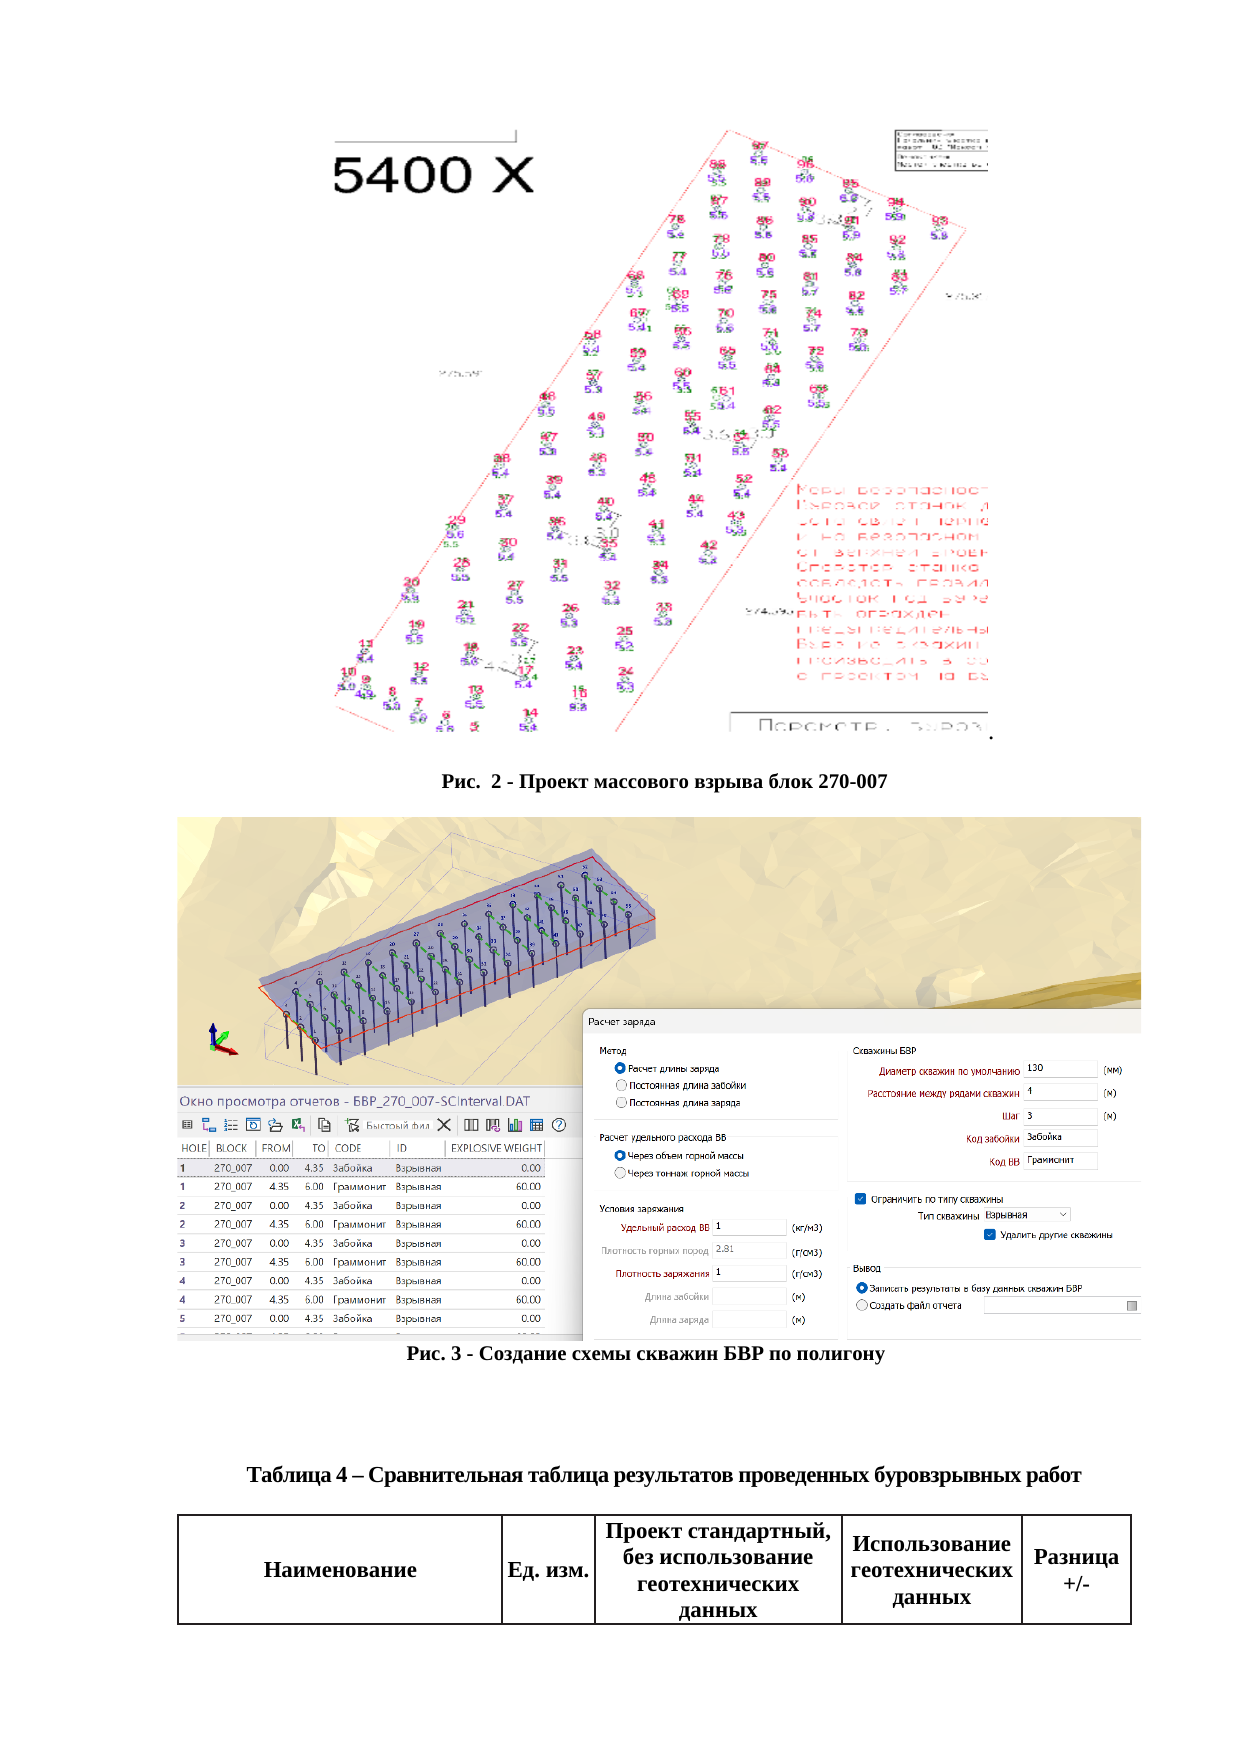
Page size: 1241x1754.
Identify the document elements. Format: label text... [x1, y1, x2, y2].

text Рис. 3 - Создание схемы скважин БВР по полигону [177, 1341, 1152, 1365]
table_header Наименование [179, 1516, 501, 1622]
table_header Проект стандартный, без использование геотехнических данных [596, 1516, 841, 1622]
picture [335, 121, 988, 740]
table_header Разница +/- [1023, 1516, 1130, 1622]
text Рис. 2 - Проект массового взрыва блок 270-007 [177, 769, 1152, 793]
table_header Использование геотехнических данных [843, 1516, 1021, 1622]
text Таблица 4 – Сравнительная таблица результатов проведенных буровзрывных работ [177, 1461, 1152, 1487]
table_header Ед. изм. [503, 1516, 594, 1622]
picture [177, 817, 1142, 1341]
